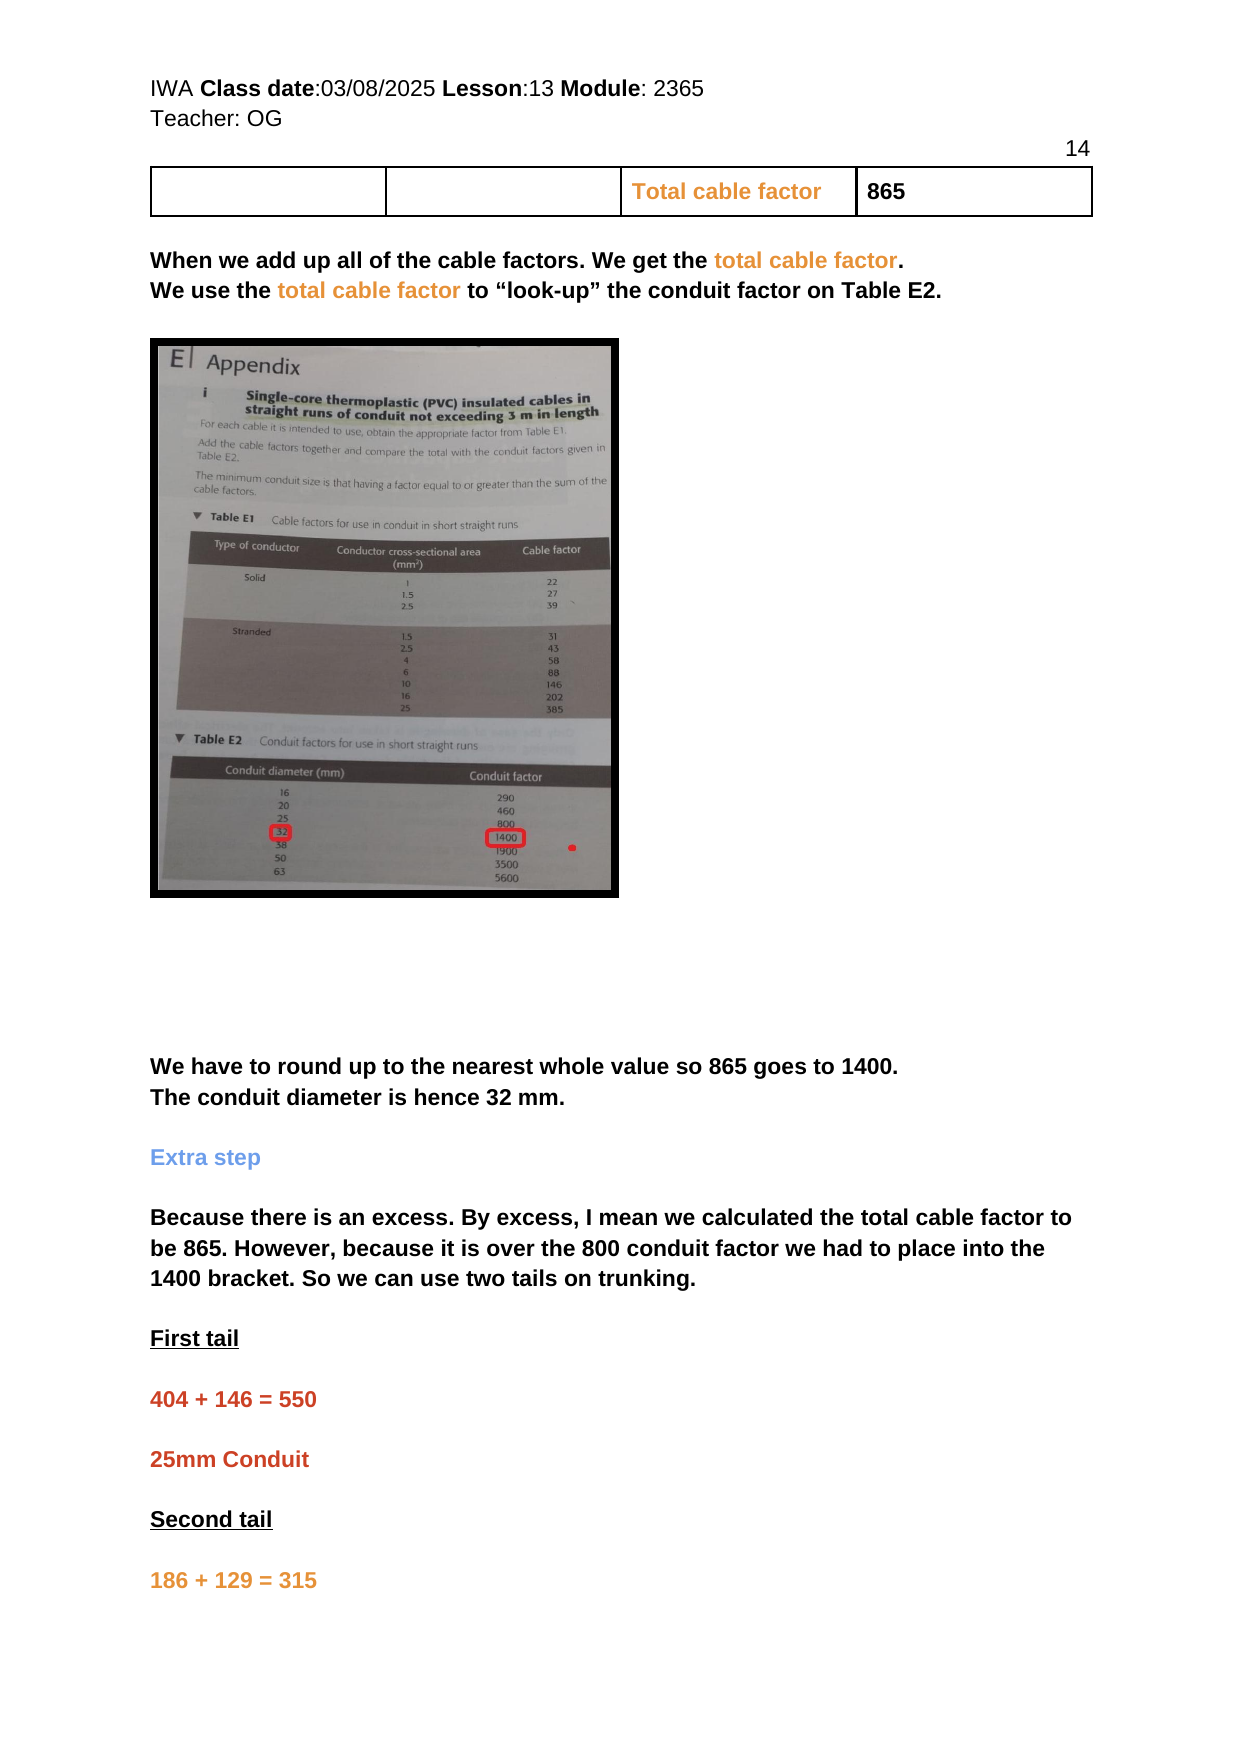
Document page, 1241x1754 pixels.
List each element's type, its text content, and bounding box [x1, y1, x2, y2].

text Second tail [150, 1506, 1090, 1533]
text The conduit diameter is hence 32 mm. [150, 1083, 1090, 1110]
table_cell Total cable factor [622, 168, 855, 215]
picture [158, 346, 611, 890]
text We use the total cable factor to “look-up” the conduit factor on Table E2. [150, 277, 1090, 304]
table_cell [152, 168, 385, 215]
table_cell 865 [858, 168, 1091, 215]
text 25mm Conduit [150, 1446, 1090, 1472]
text When we add up all of the cable factors. We get the total cable factor. [150, 247, 1090, 273]
text 404 + 146 = 550 [150, 1386, 1090, 1412]
text 186 + 129 = 315 [150, 1567, 1090, 1593]
table_cell [387, 168, 620, 215]
text First tail [150, 1325, 1090, 1352]
text Extra step [150, 1144, 1090, 1170]
text We have to round up to the nearest whole value so 865 goes to 1400. [150, 1053, 1090, 1080]
text Because there is an excess. By excess, I mean we calculated the total cable factor to be 865. However, because it is over the 800 conduit factor we had to place into the 1400 bracket. So we can use two tails on trunking. [150, 1204, 1090, 1291]
